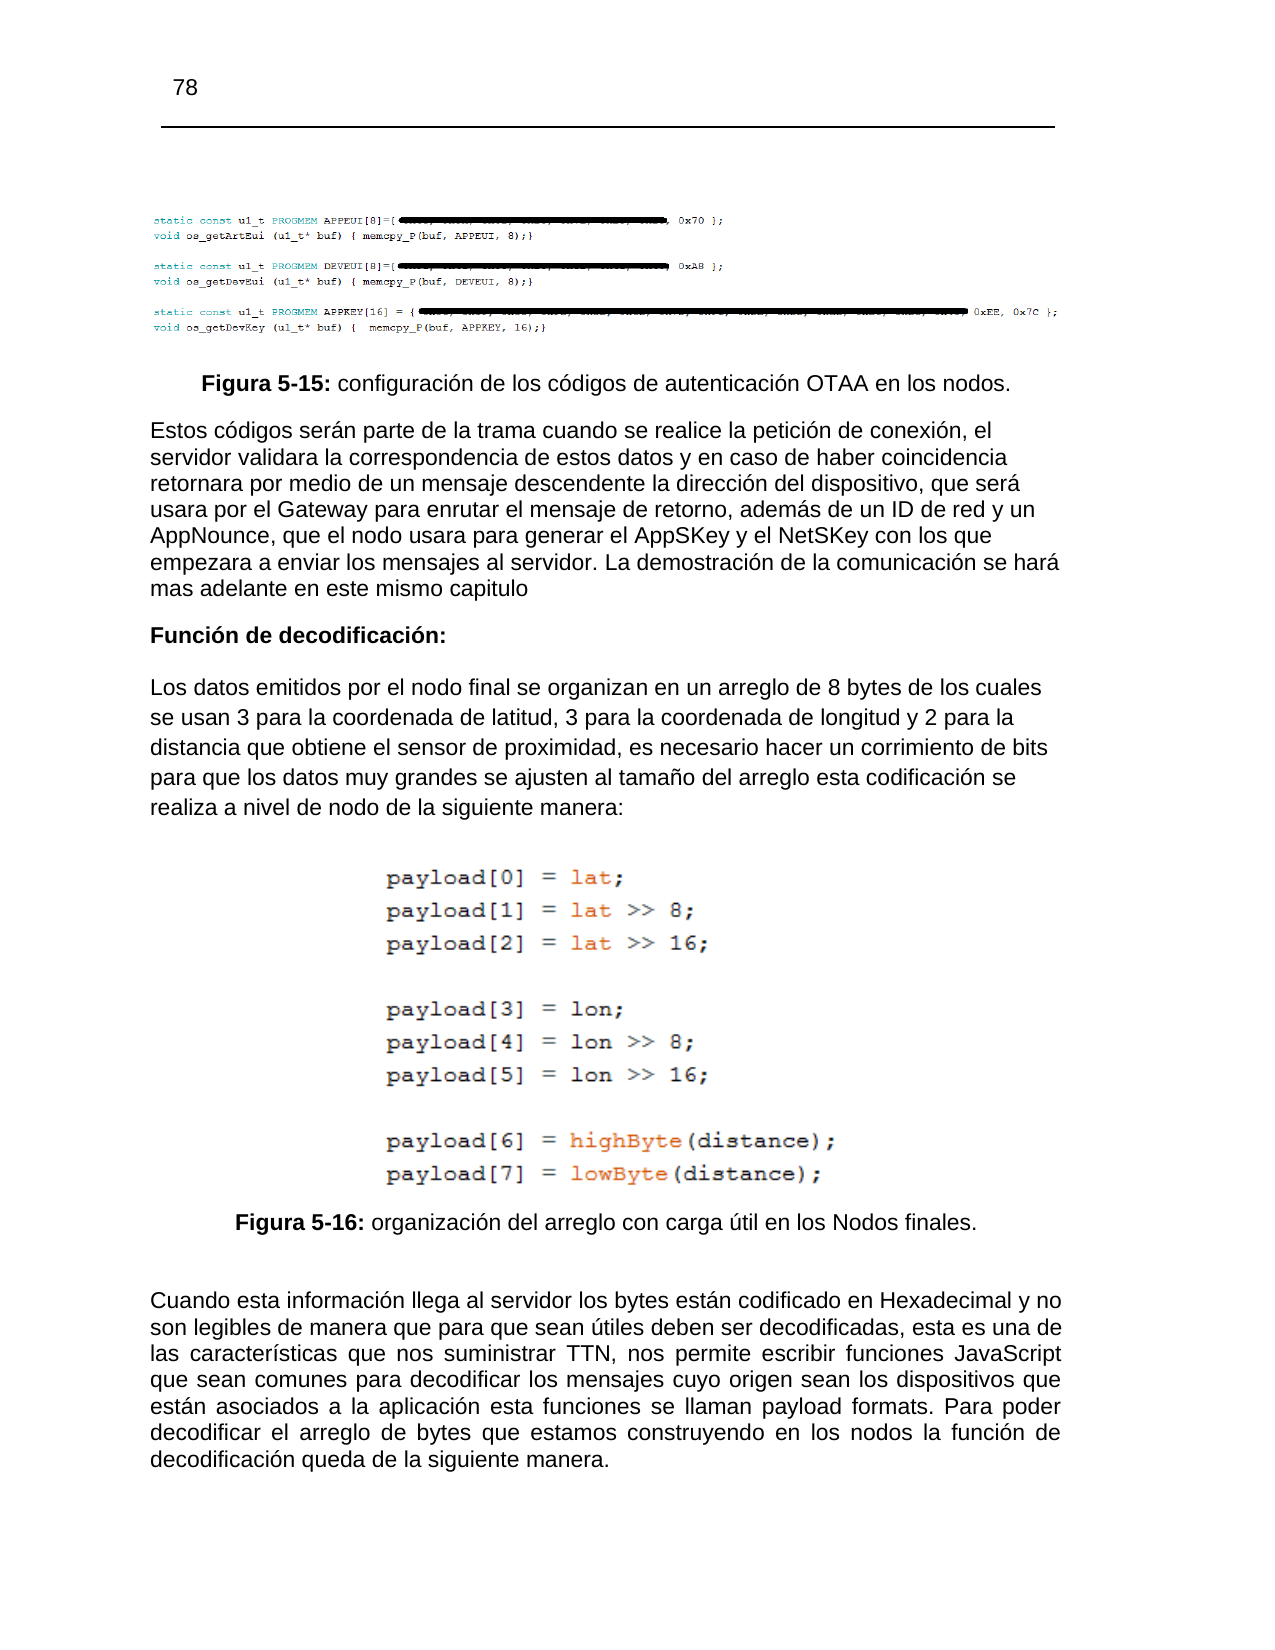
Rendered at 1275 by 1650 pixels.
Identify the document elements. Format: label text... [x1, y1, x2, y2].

text Estos códigos serán parte de la trama cuando se realice la petición de conexión, el servidor validara la correspondencia de estos datos y en caso de haber coincidencia retornara por medio de un mensaje descendente la dirección del dispositivo, que será usara por el Gateway para enrutar el mensaje de retorno, además de un ID de red y un AppNounce, que el nodo usara para generar el AppSKey y el NetSKey con los que empezara a enviar los mensajes al servidor. La demostración de la comunicación se hará mas adelante en este mismo capitulo [150, 417, 1062, 602]
text Los datos emitidos por el nodo final se organizan en un arreglo de 8 bytes de los cuales se usan 3 para la coordenada de latitud, 3 para la coordenada de longitud y 2 para la distancia que obtiene el sensor de proximidad, es necesario hacer un corrimiento de bits para que los datos muy grandes se ajusten al tamaño del arreglo esta codificación se realiza a nivel de nodo de la siguiente manera: [150, 673, 1062, 821]
list Figura 5-16: organización del arreglo con carga útil en los Nodos finales. [150, 1208, 1062, 1235]
picture [362, 845, 851, 1196]
text Figura 5-15: configuración de los códigos de autenticación OTAA en los nodos. [150, 370, 1062, 396]
list Cuando esta información llega al servidor los bytes están codificado en Hexadecimal y no son legibles de manera que para que sean útiles deben ser decodificadas, esta es una de las características que nos suministrar TTN, nos permite escribir funciones JavaScript que sean comunes para decodificar los mensajes cuyo origen sean los dispositivos que están asociados a la aplicación esta funciones se llaman payload formats. Para poder decodificar el arreglo de bytes que estamos construyendo en los nodos la función de decodificación queda de la siguiente manera. [150, 1287, 1062, 1472]
text Función de decodificación: [150, 622, 1062, 649]
picture [150, 213, 1062, 349]
